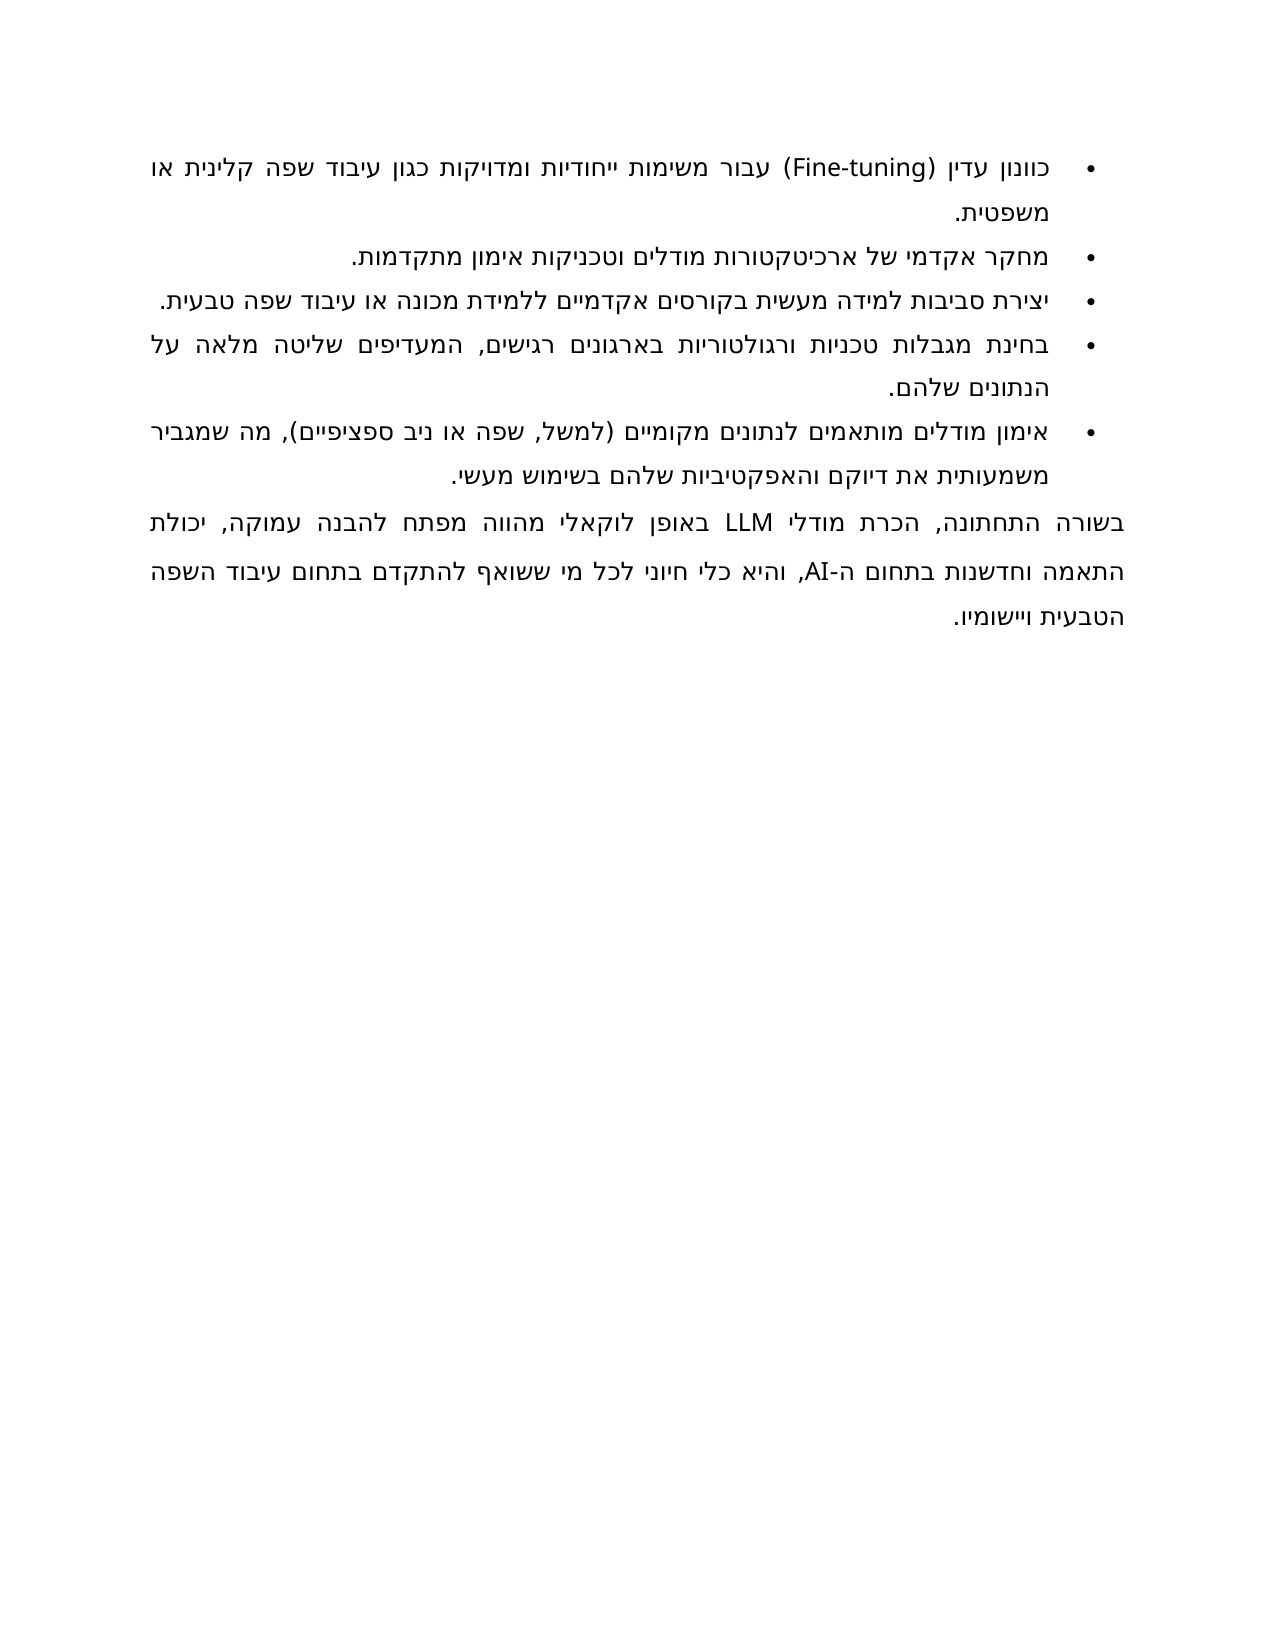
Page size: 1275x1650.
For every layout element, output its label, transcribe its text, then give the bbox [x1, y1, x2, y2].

text בשורה התחתונה, הכרת מודלי LLM באופן לוקאלי מהווה מפתח להבנה עמוקה, יכולת התאמה וחדשנות בתחום ה-AI, והיא כלי חיוני לכל מי ששואף להתקדם בתחום עיבוד השפה הטבעית ויישומיו. [150, 505, 1125, 631]
list בחינת מגבלות טכניות ורגולטוריות בארגונים רגישים, המעדיפים שליטה מלאה על הנתונים שלהם. [150, 330, 1087, 403]
list כוונון עדין (Fine-tuning) עבור משימות ייחודיות ומדויקות כגון עיבוד שפה קלינית או משפטית. [150, 150, 1087, 228]
list אימון מודלים מותאמים לנתונים מקומיים (למשל, שפה או ניב ספציפיים), מה שמגביר משמעותית את דיוקם והאפקטיביות שלהם בשימוש מעשי. [150, 417, 1087, 490]
list מחקר אקדמי של ארכיטקטורות מודלים וטכניקות אימון מתקדמות. [150, 242, 1087, 272]
list יצירת סביבות למידה מעשית בקורסים אקדמיים ללמידת מכונה או עיבוד שפה טבעית. [150, 286, 1087, 315]
